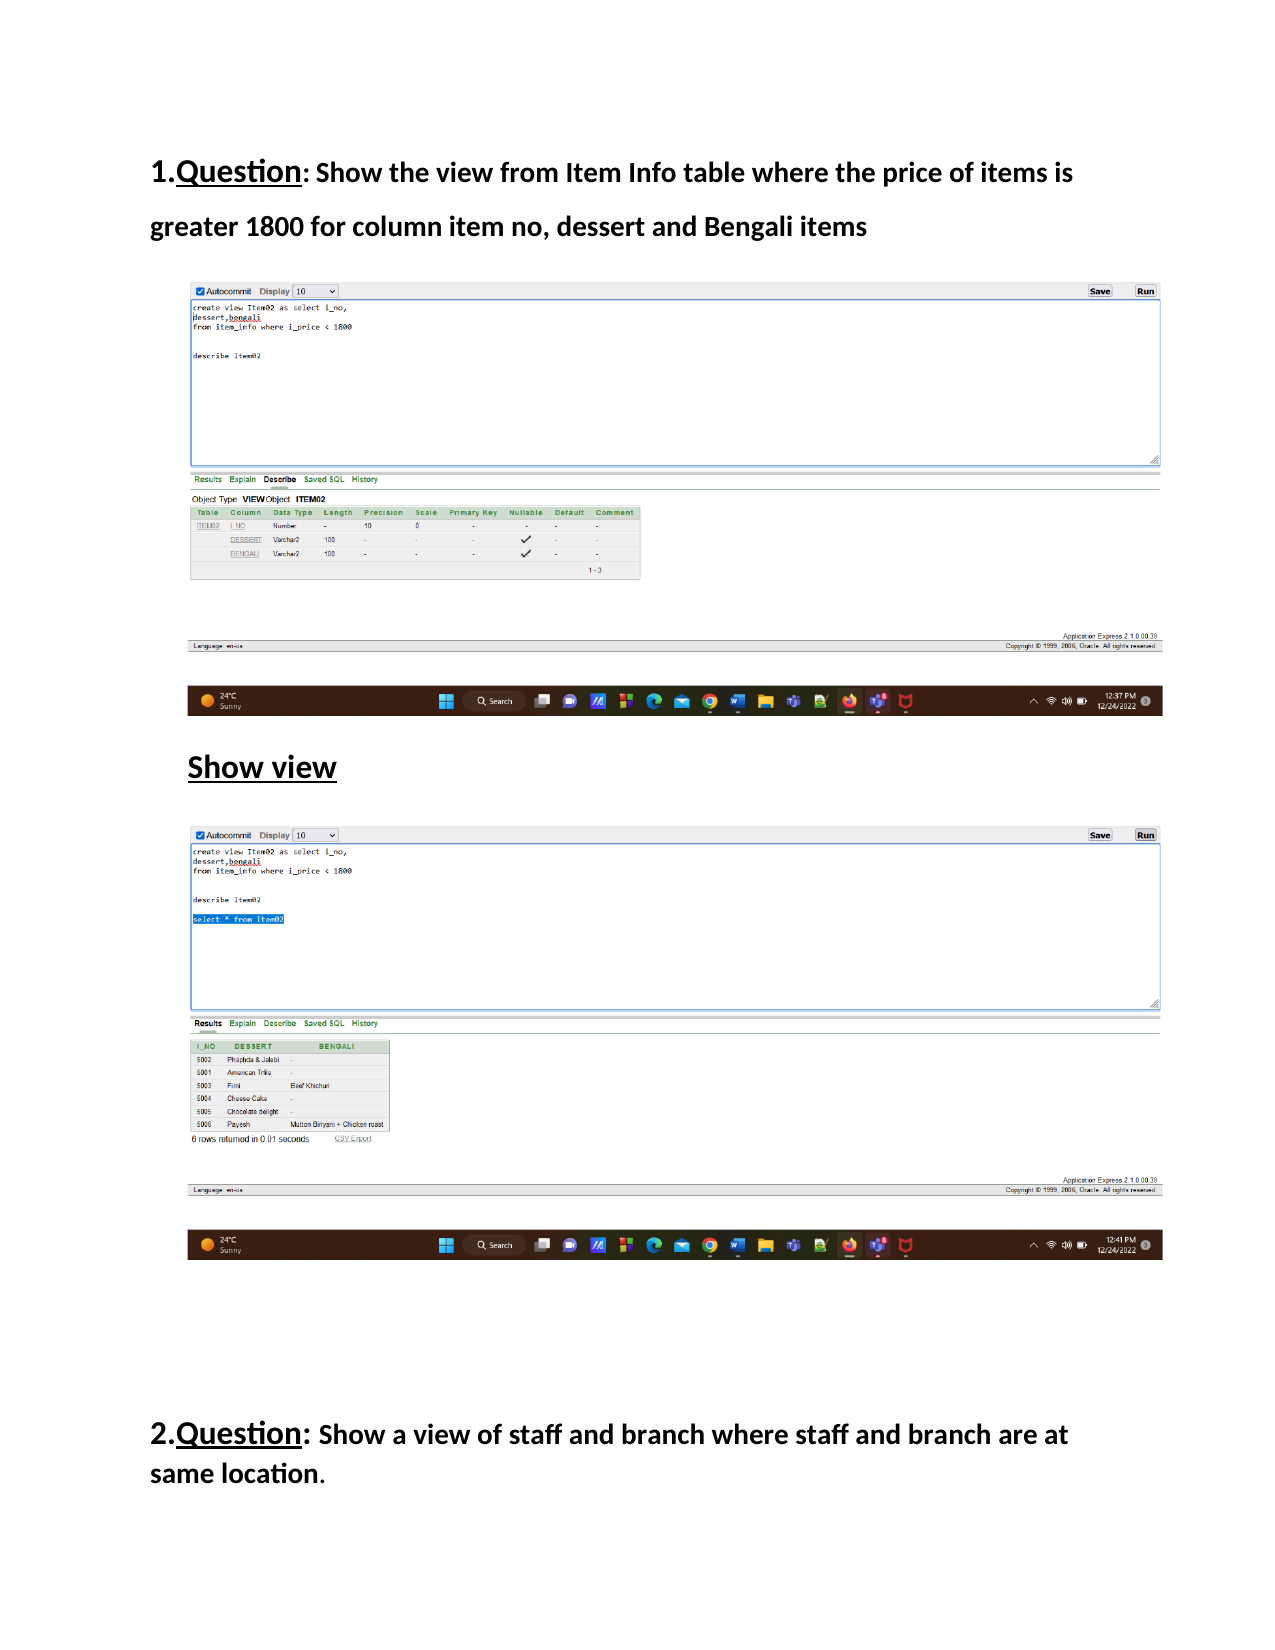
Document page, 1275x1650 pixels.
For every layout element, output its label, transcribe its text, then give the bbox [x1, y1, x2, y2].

picture [187, 278, 1163, 716]
picture [187, 823, 1163, 1260]
text 1.Question: Show the view from Item Info table where the price of items is greater 1800 for column item no, dessert and Bengali items [150, 150, 1125, 244]
text 2.Question: Show a view of staff and branch where staff and branch are at same location. [150, 1412, 1125, 1491]
text Show view [187, 746, 1125, 787]
